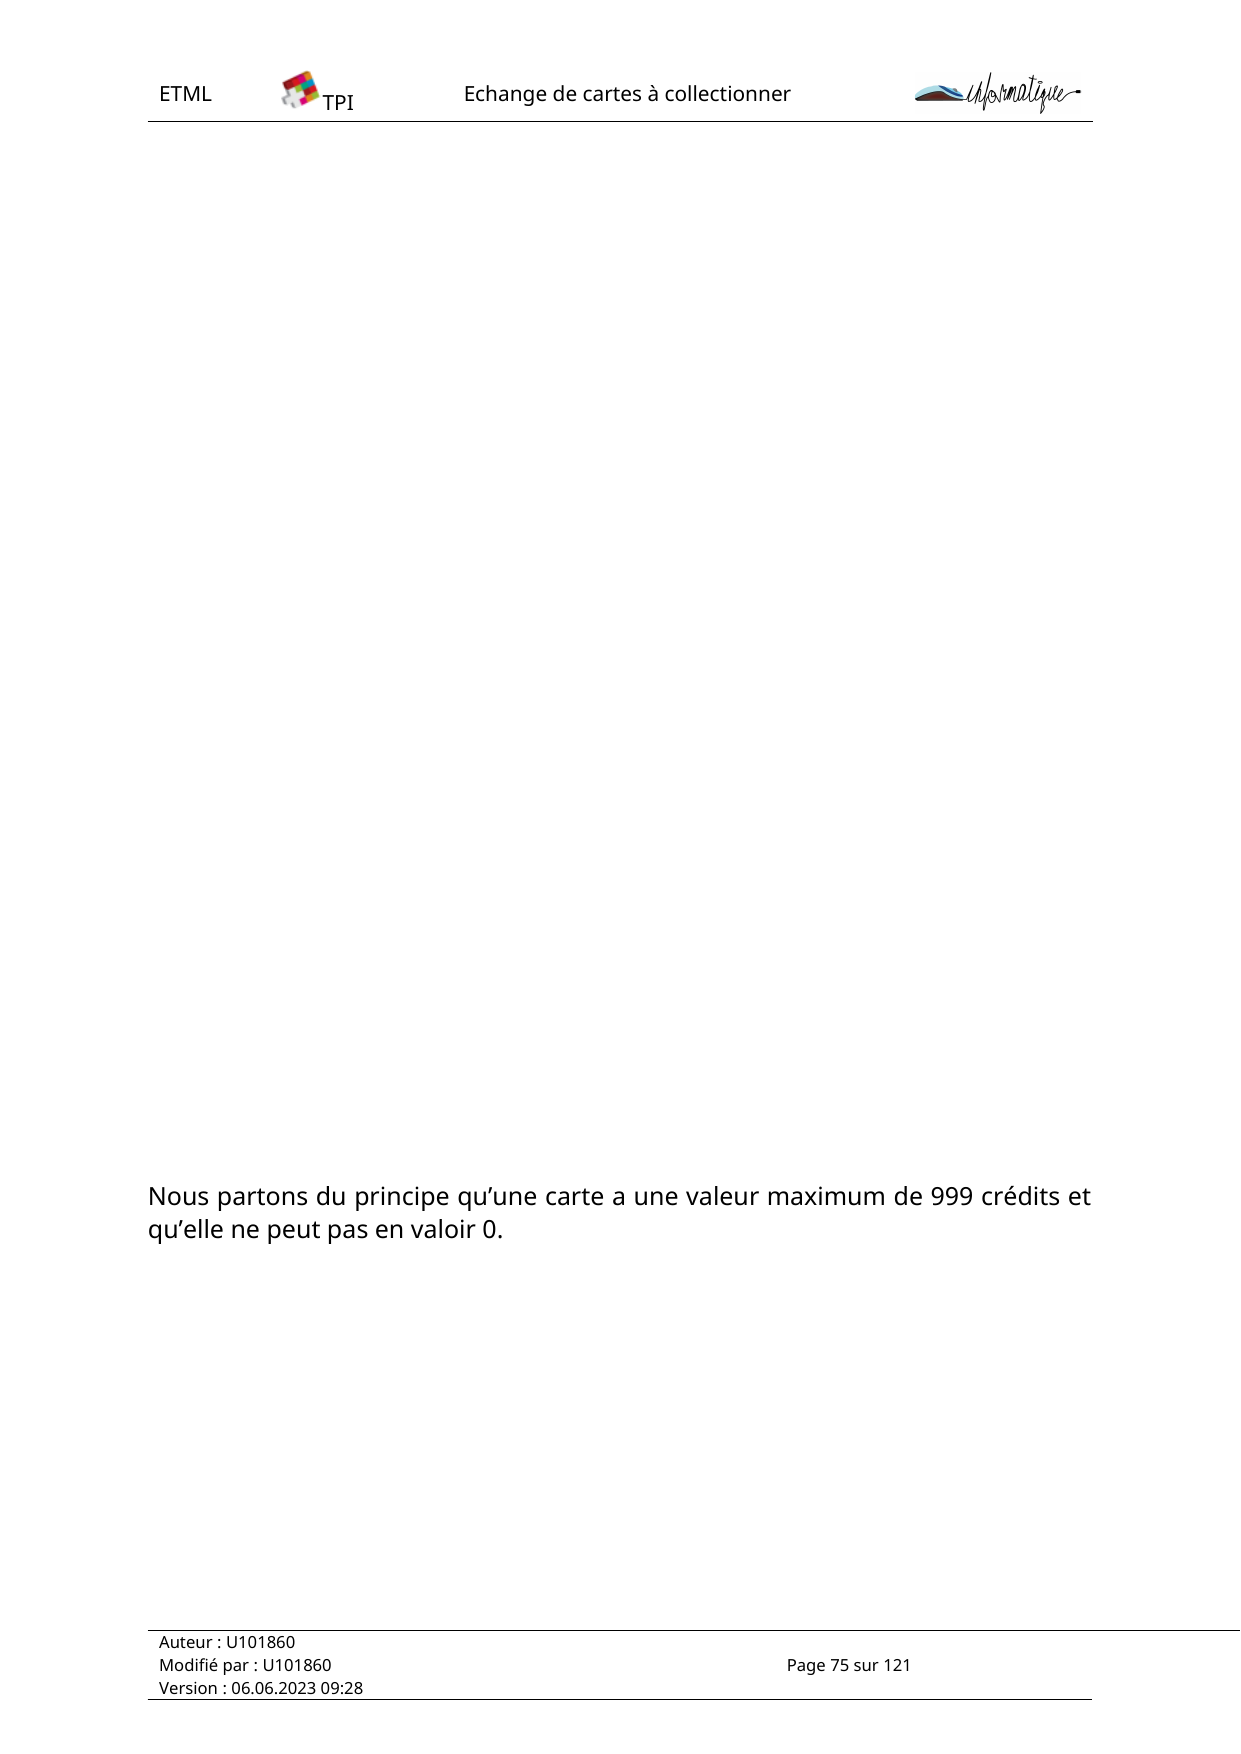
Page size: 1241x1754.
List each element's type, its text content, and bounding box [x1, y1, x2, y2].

text Nous partons du principe qu’une carte a une valeur maximum de 999 crédits et qu’elle ne peut pas en valoir 0. [148, 1178, 1092, 1246]
picture [276, 69, 323, 111]
